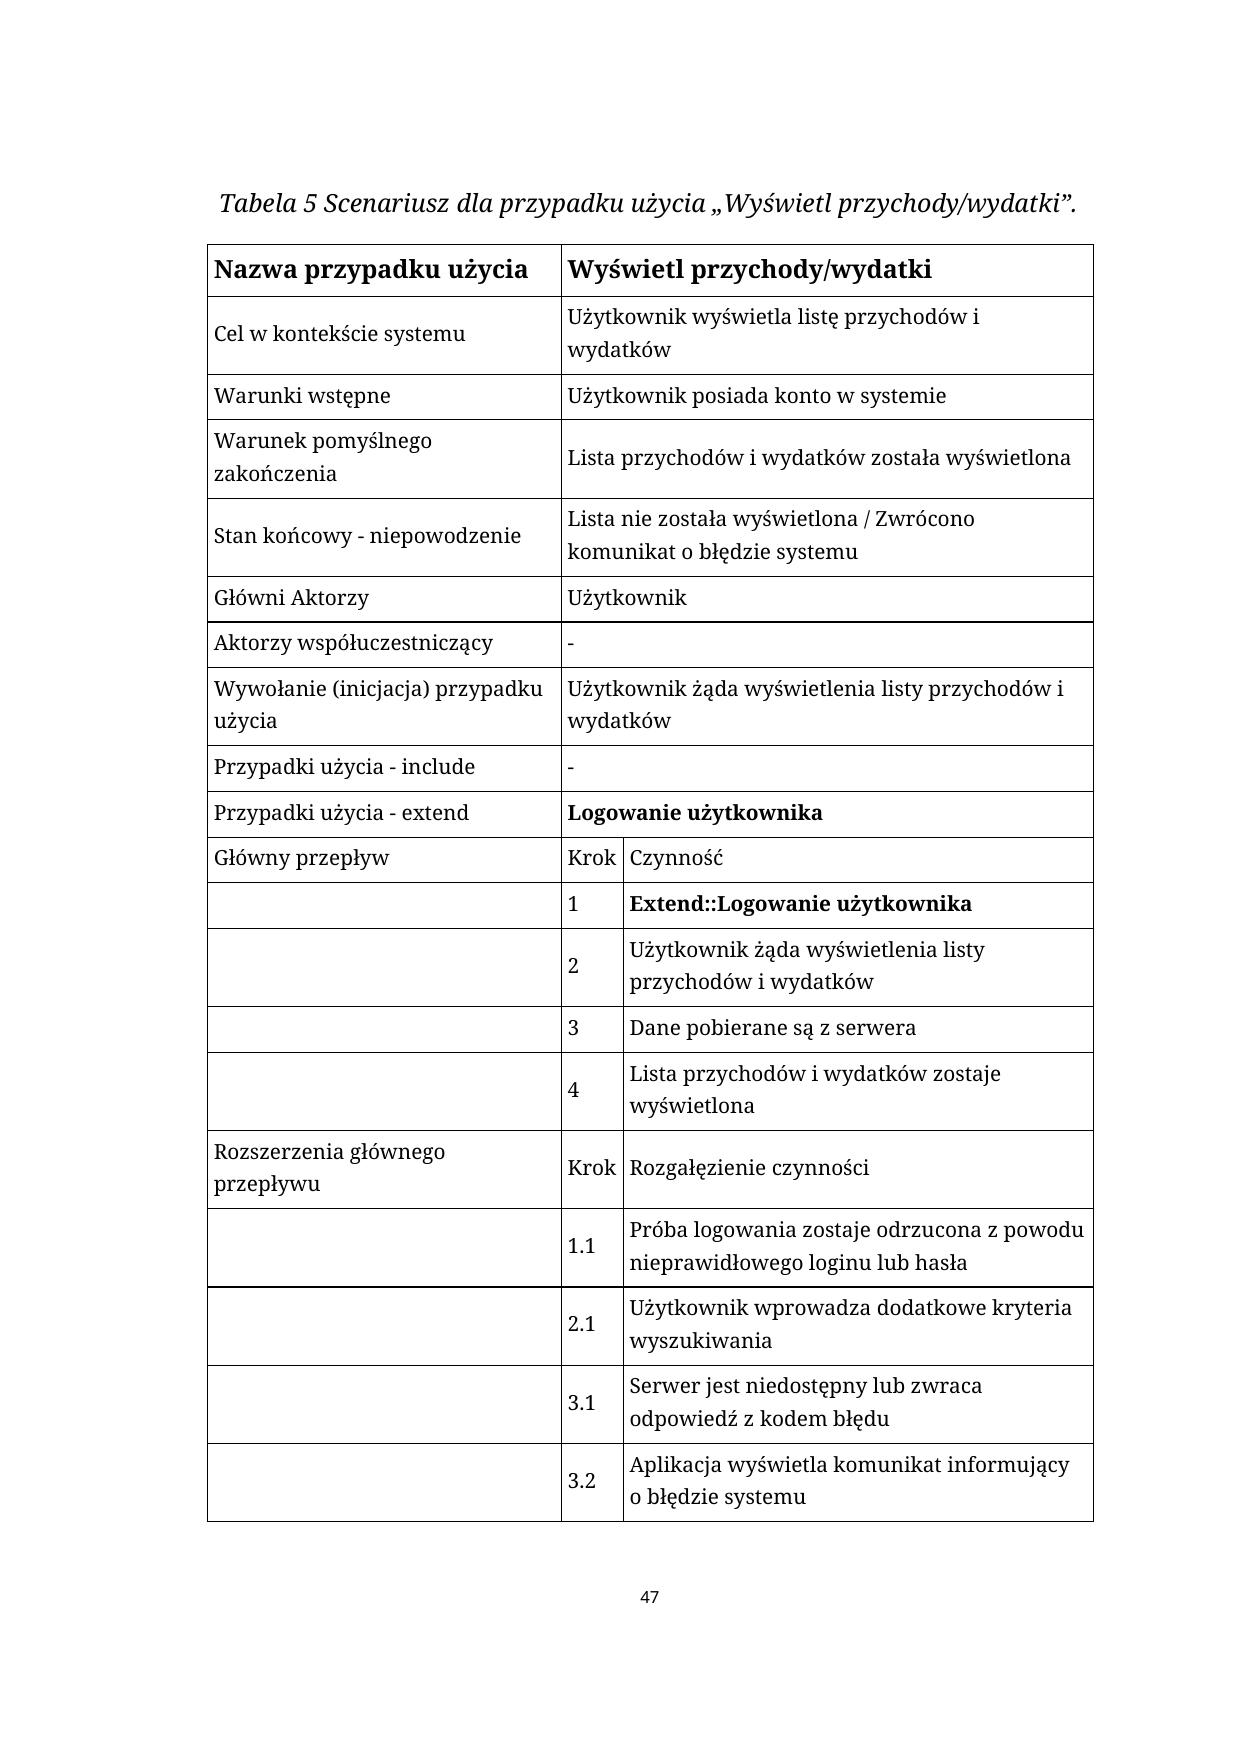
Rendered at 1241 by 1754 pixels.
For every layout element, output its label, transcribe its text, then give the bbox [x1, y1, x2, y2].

table_cell Logowanie użytkownika [562, 792, 1093, 837]
table_cell - [562, 746, 1093, 791]
table_cell Czynność [624, 838, 1093, 882]
table_cell [208, 929, 561, 1006]
table_cell Przypadki użycia - extend [208, 792, 561, 837]
table_cell Rozgałęzienie czynności [624, 1131, 1093, 1208]
table_cell 1 [562, 883, 623, 928]
table_cell Dane pobierane są z serwera [624, 1007, 1093, 1052]
table_cell Wywołanie (inicjacja) przypadku użycia [208, 668, 561, 745]
table_cell Warunki wstępne [208, 375, 561, 419]
table_cell Aplikacja wyświetla komunikat informujący o błędzie systemu [624, 1444, 1093, 1521]
table_cell 3.1 [562, 1366, 623, 1443]
table_cell [208, 1209, 561, 1286]
table_cell Użytkownik [562, 577, 1093, 621]
table_cell Użytkownik żąda wyświetlenia listy przychodów i wydatków [562, 668, 1093, 745]
table_cell [208, 883, 561, 928]
table_cell [208, 1366, 561, 1443]
table_cell Warunek pomyślnego zakończenia [208, 420, 561, 498]
table_cell 2.1 [562, 1288, 623, 1364]
table_cell Użytkownik posiada konto w systemie [562, 375, 1093, 419]
table_cell Krok [562, 838, 623, 882]
table_cell Użytkownik żąda wyświetlenia listy przychodów i wydatków [624, 929, 1093, 1006]
table_cell [208, 1053, 561, 1130]
table_cell Główni Aktorzy [208, 577, 561, 621]
table_cell Rozszerzenia głównego przepływu [208, 1131, 561, 1208]
table_cell Lista przychodów i wydatków zostaje wyświetlona [624, 1053, 1093, 1130]
table_header Wyświetl przychody/wydatki [562, 245, 1093, 296]
table_cell [208, 1444, 561, 1521]
table_cell - [562, 623, 1093, 667]
table_cell Lista przychodów i wydatków została wyświetlona [562, 420, 1093, 498]
table_cell Extend::Logowanie użytkownika [624, 883, 1093, 928]
table_cell Użytkownik wprowadza dodatkowe kryteria wyszukiwania [624, 1288, 1093, 1364]
table_cell Cel w kontekście systemu [208, 297, 561, 374]
table_cell [208, 1288, 561, 1364]
table_cell Próba logowania zostaje odrzucona z powodu nieprawidłowego loginu lub hasła [624, 1209, 1093, 1286]
table_cell [208, 1007, 561, 1052]
table_cell Przypadki użycia - include [208, 746, 561, 791]
table_cell Użytkownik wyświetla listę przychodów i wydatków [562, 297, 1093, 374]
table_cell Stan końcowy - niepowodzenie [208, 499, 561, 576]
table_cell 1.1 [562, 1209, 623, 1286]
table_cell Aktorzy współuczestniczący [208, 623, 561, 667]
table_cell Serwer jest niedostępny lub zwraca odpowiedź z kodem błędu [624, 1366, 1093, 1443]
table_cell Krok [562, 1131, 623, 1208]
table_cell 3 [562, 1007, 623, 1052]
table_cell 2 [562, 929, 623, 1006]
table_cell 4 [562, 1053, 623, 1130]
table_cell 3.2 [562, 1444, 623, 1521]
table_cell Główny przepływ [208, 838, 561, 882]
table_cell Lista nie została wyświetlona / Zwrócono komunikat o błędzie systemu [562, 499, 1093, 576]
table_header Nazwa przypadku użycia [208, 245, 561, 296]
